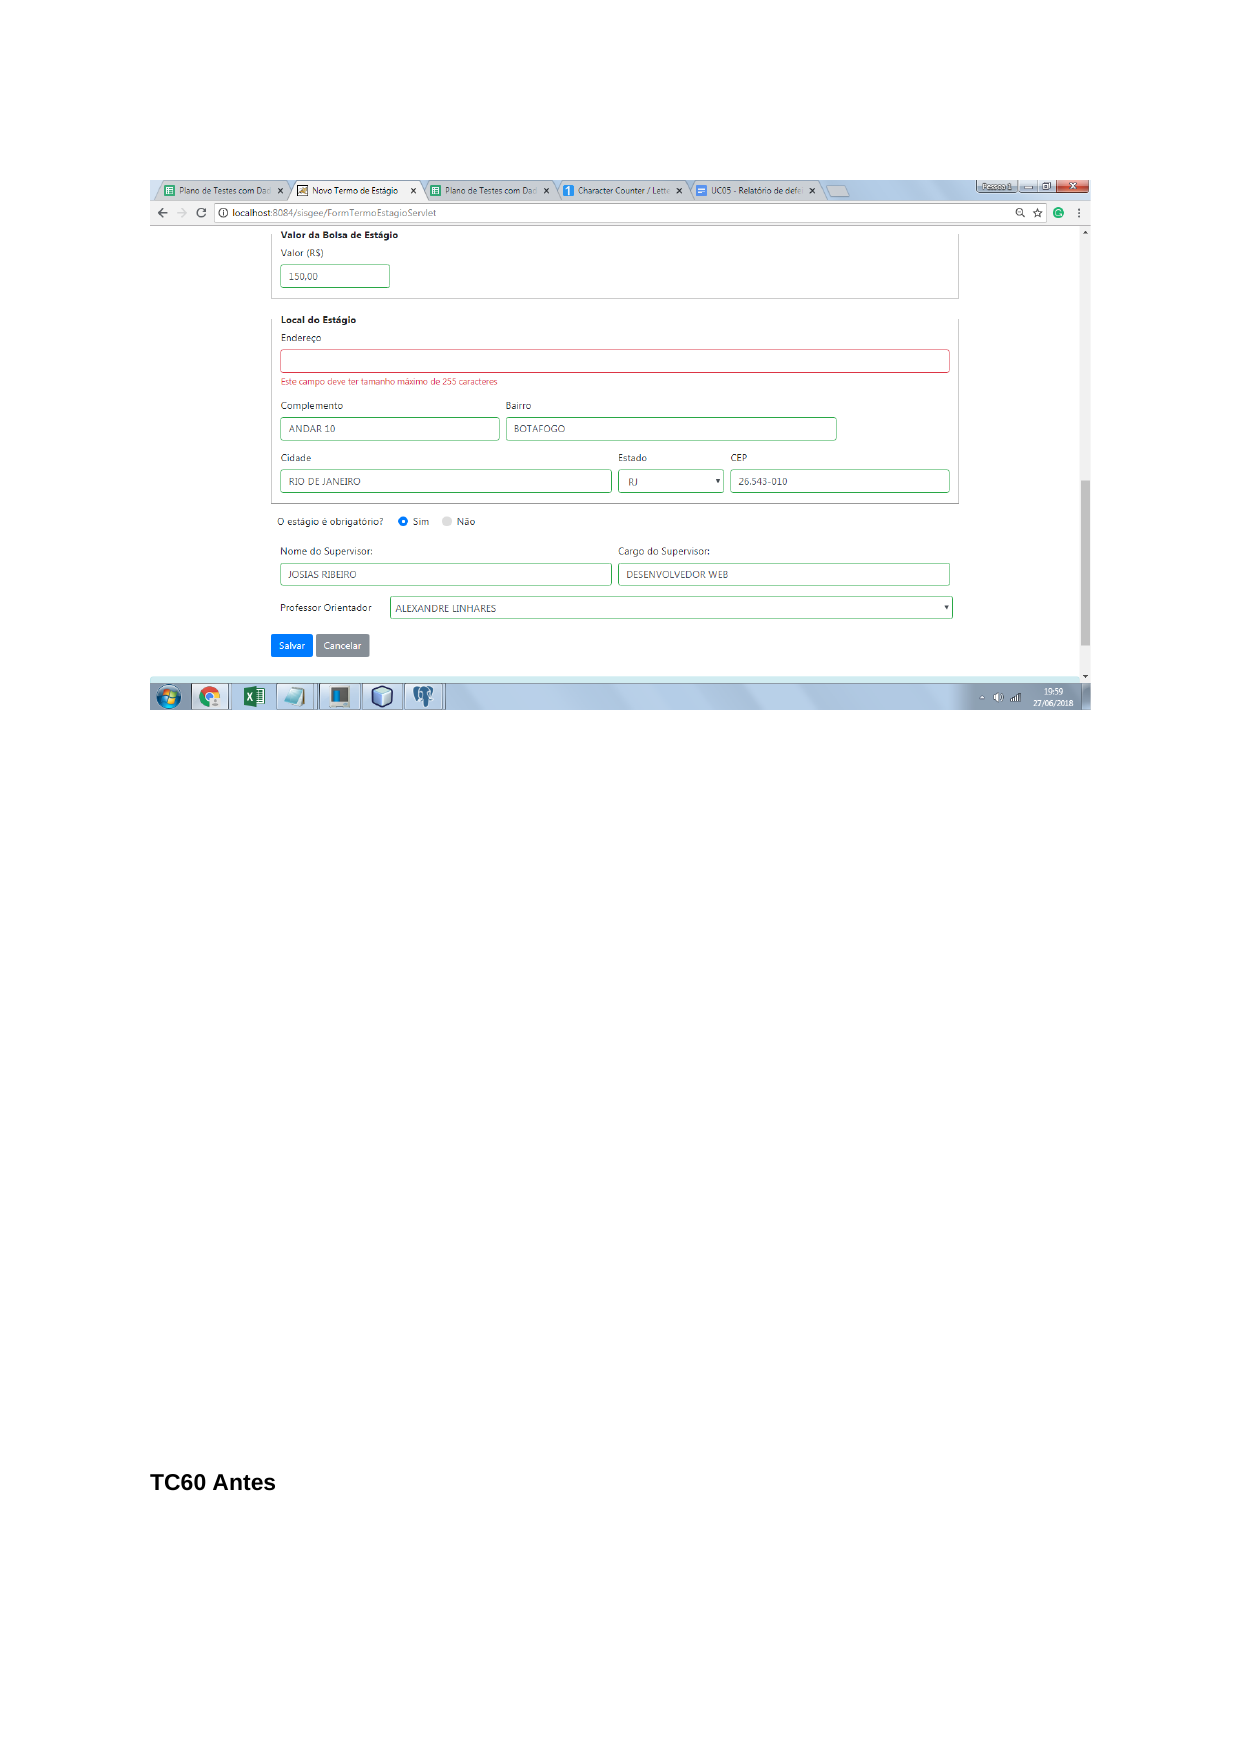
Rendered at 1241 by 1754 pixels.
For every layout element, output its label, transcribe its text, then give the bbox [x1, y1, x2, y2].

picture [150, 180, 1091, 710]
text TC60 Antes [150, 1468, 1090, 1495]
